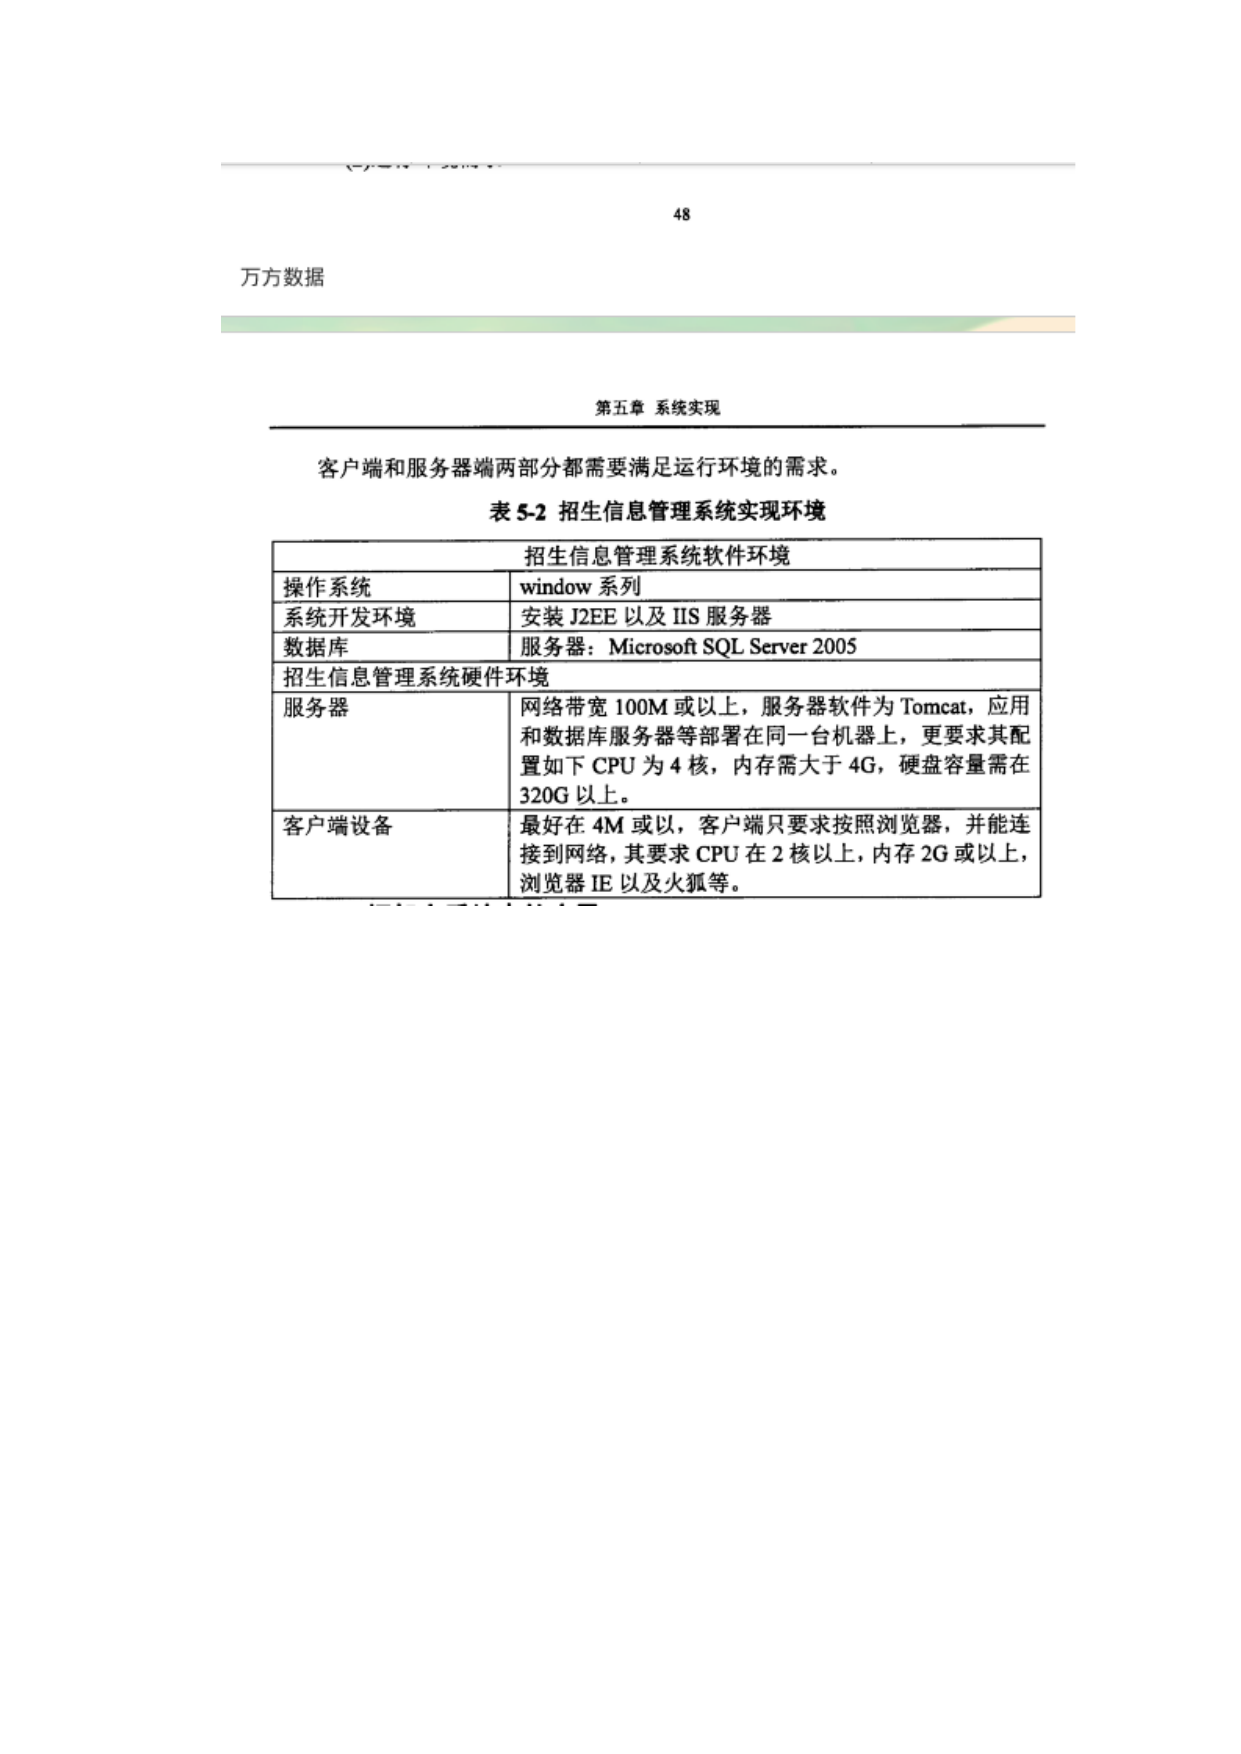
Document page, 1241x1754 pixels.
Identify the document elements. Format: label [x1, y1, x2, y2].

picture [221, 162, 1076, 906]
